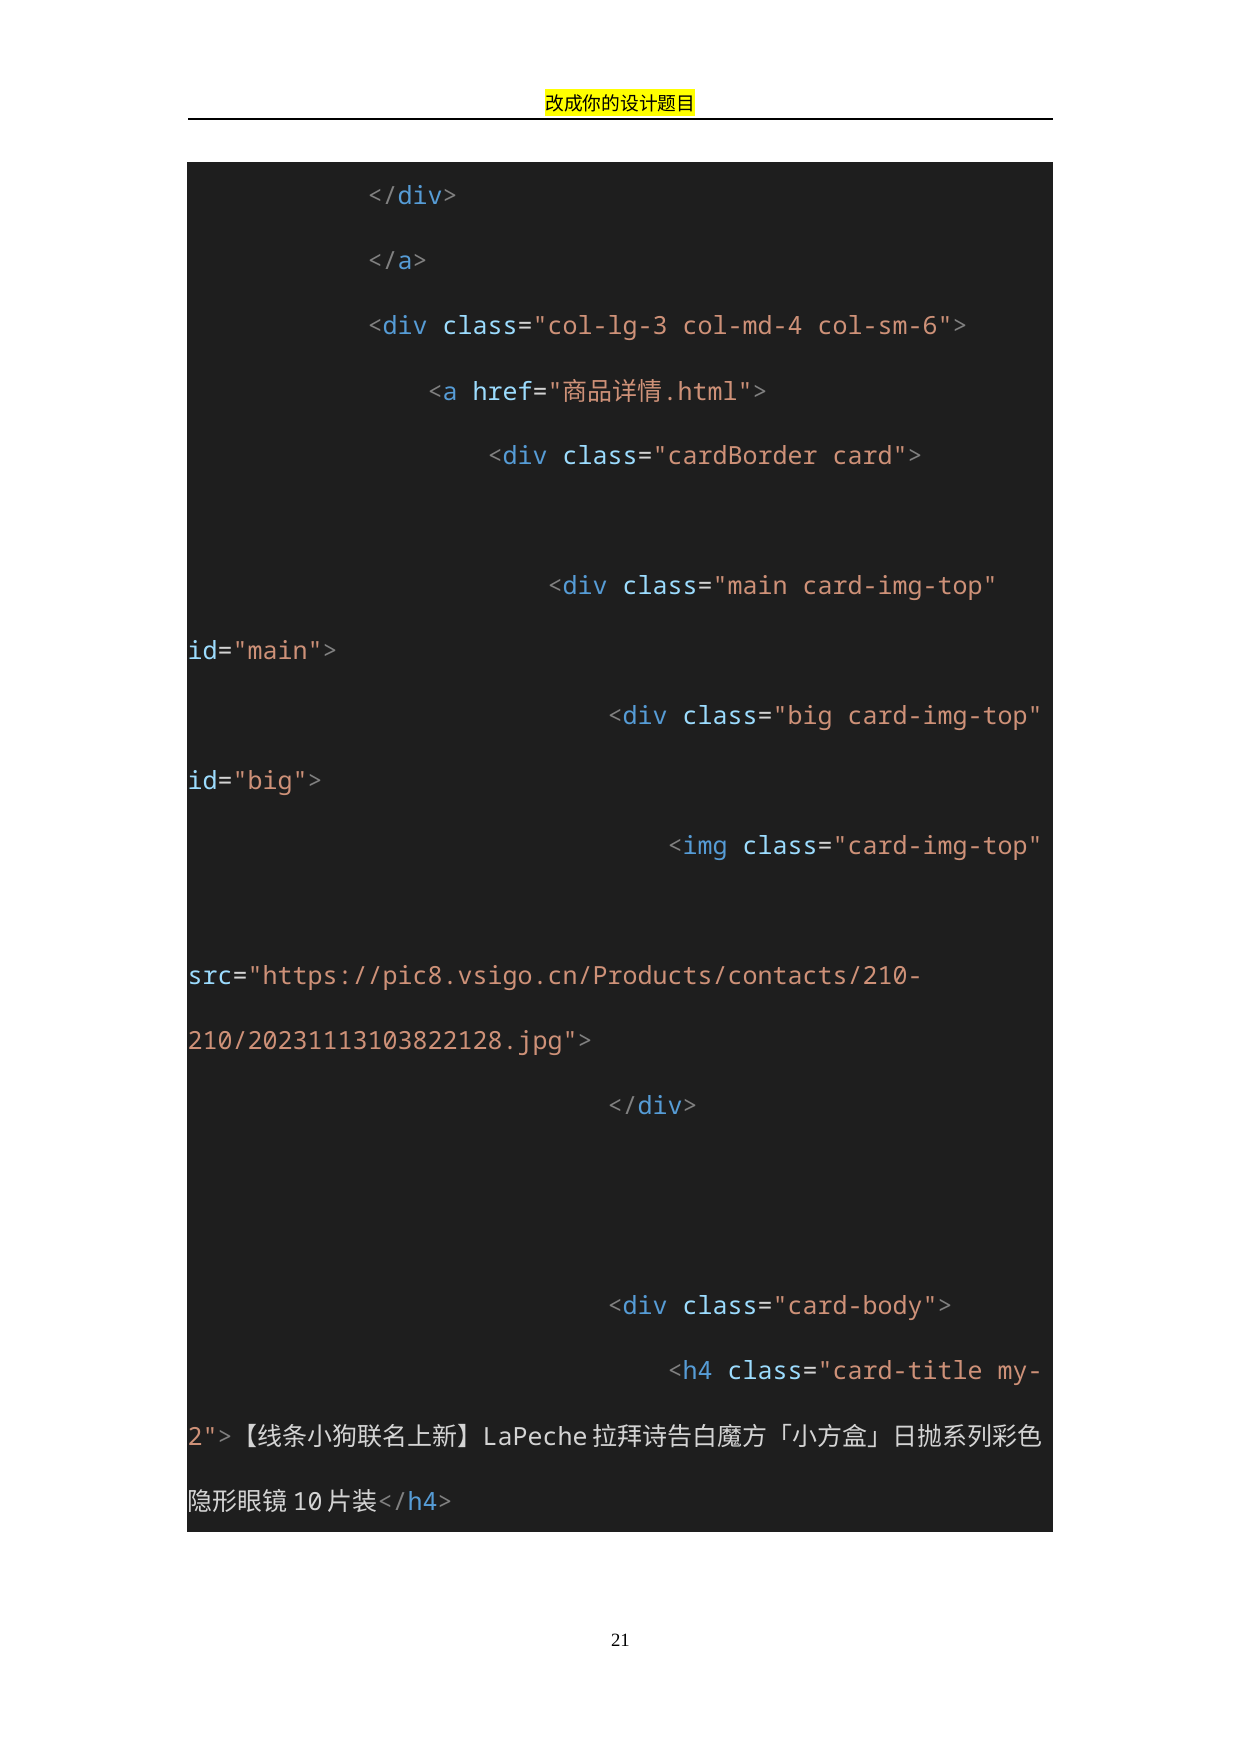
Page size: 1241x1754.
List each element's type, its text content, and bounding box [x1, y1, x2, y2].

text <a href="商品详情.html"> [187, 357, 1053, 422]
text </div> [187, 1072, 1053, 1137]
text <h4 class="card-title my-2">【线条小狗联名上新】LaPeche拉拜诗告白魔方「小方盒」日抛系列彩色隐形眼镜10片装</h4> [187, 1337, 1053, 1532]
text <div class="cardBorder card"> [187, 422, 1053, 487]
text </div> [187, 162, 1053, 227]
text src="https://pic8.vsigo.cn/Products/contacts/210-210/20231113103822128.jpg"> [187, 877, 1053, 1072]
text <div class="main card-img-top" id="main"> [187, 552, 1053, 682]
text <div class="col-lg-3 col-md-4 col-sm-6"> [187, 292, 1053, 357]
text <div class="big card-img-top" id="big"> [187, 682, 1053, 812]
text <div class="card-body"> [187, 1272, 1053, 1337]
text <img class="card-img-top" [187, 812, 1053, 877]
text </a> [187, 227, 1053, 292]
